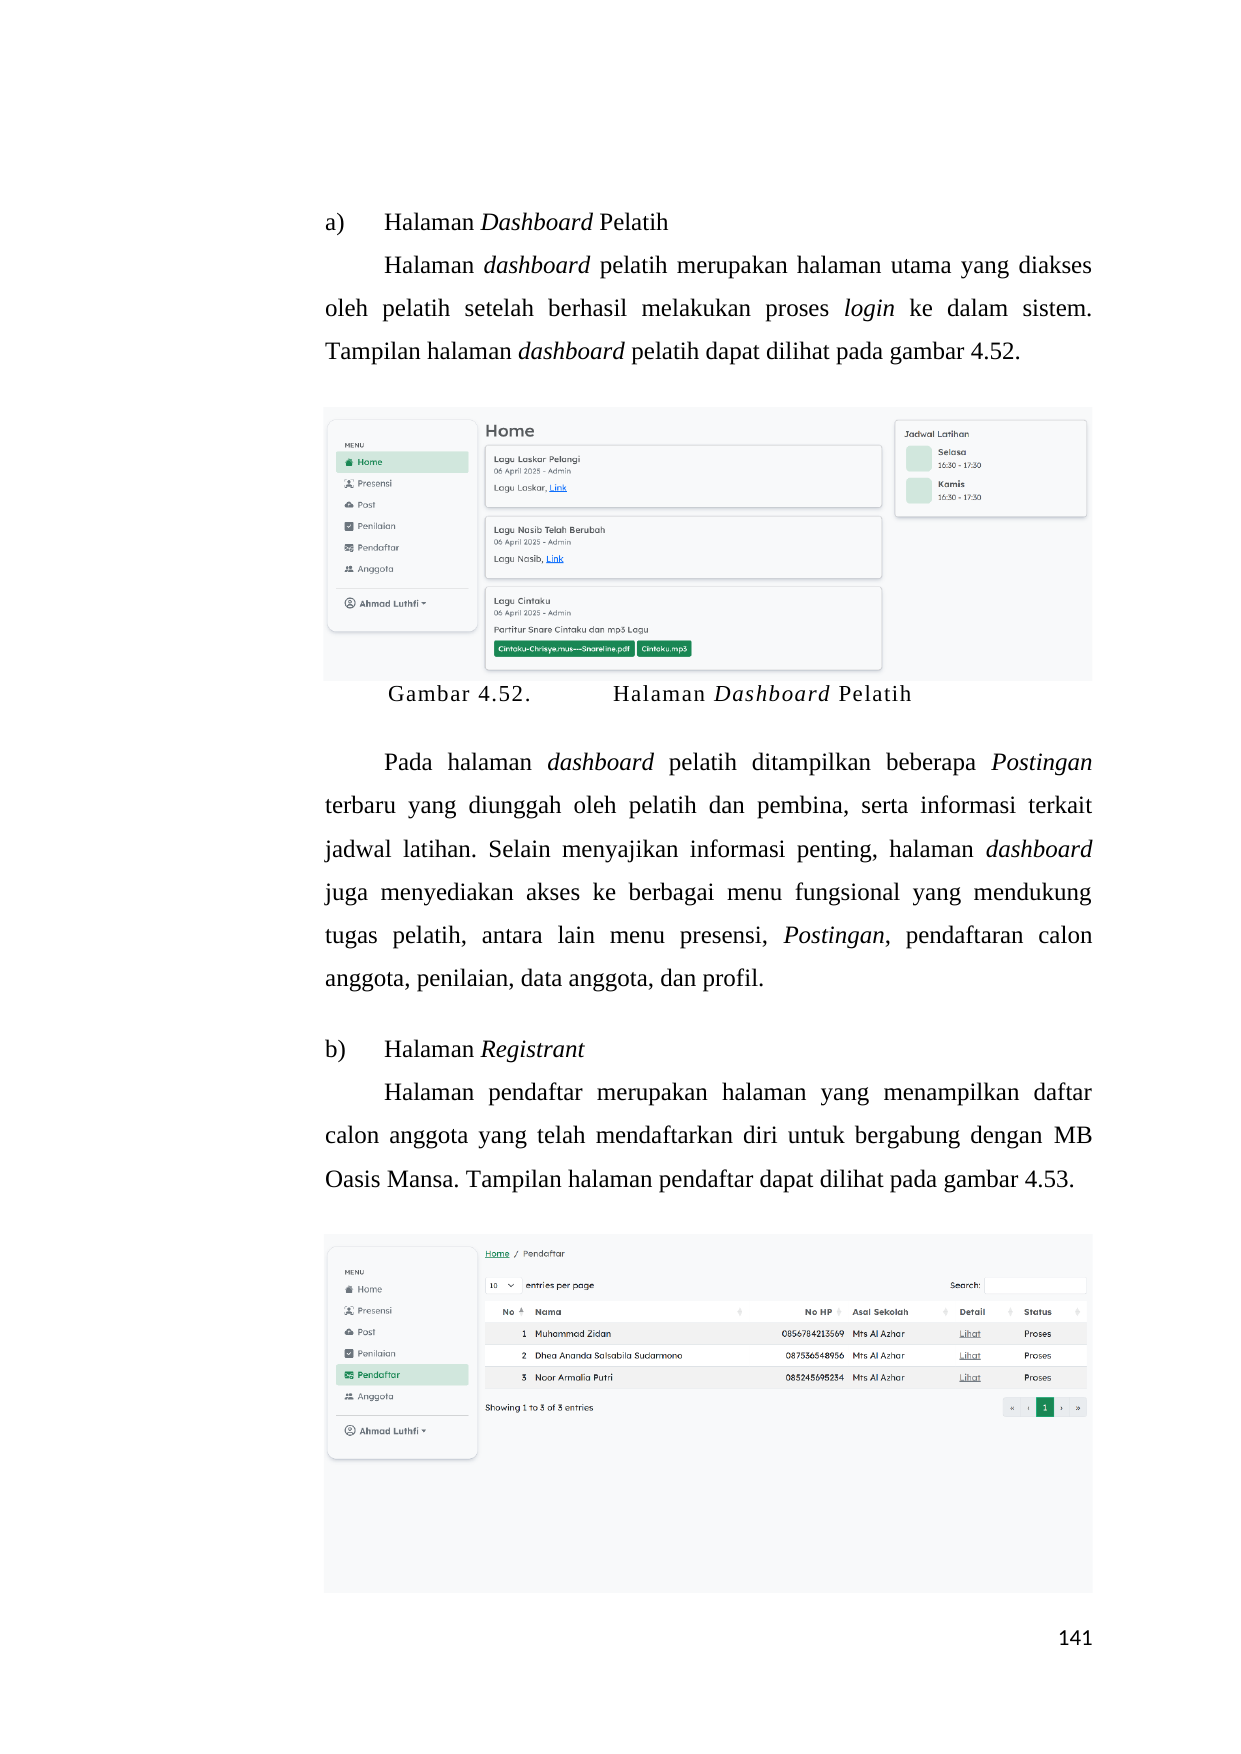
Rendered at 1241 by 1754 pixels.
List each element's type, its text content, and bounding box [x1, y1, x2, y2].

picture [323, 1234, 1093, 1593]
text Pada halaman dashboard pelatih ditampilkan beberapa Postingan terbaru yang diunggah oleh pelatih dan pembina, serta informasi terkait jadwal latihan. Selain menyajikan informasi penting, halaman dashboard juga menyediakan akses ke berbagai menu fungsional yang mendukung tugas pelatih, antara lain menu presensi, Postingan, pendaftaran calon anggota, penilaian, data anggota, dan profil. [325, 747, 1092, 992]
list Halaman Dashboard Pelatih [325, 207, 1092, 236]
text Halaman Dashboard Pelatih [207, 680, 1092, 706]
text Halaman pendaftar merupakan halaman yang menampilkan daftar calon anggota yang telah mendaftarkan diri untuk bergabung dengan MB Oasis Mansa. Tampilan halaman pendaftar dapat dilihat pada gambar 4.53. [325, 1077, 1092, 1192]
picture [323, 407, 1093, 681]
text Halaman dashboard pelatih merupakan halaman utama yang diakses oleh pelatih setelah berhasil melakukan proses login ke dalam sistem. Tampilan halaman dashboard pelatih dapat dilihat pada gambar 4.52. [325, 250, 1092, 365]
list Halaman Registrant [325, 1034, 1092, 1063]
